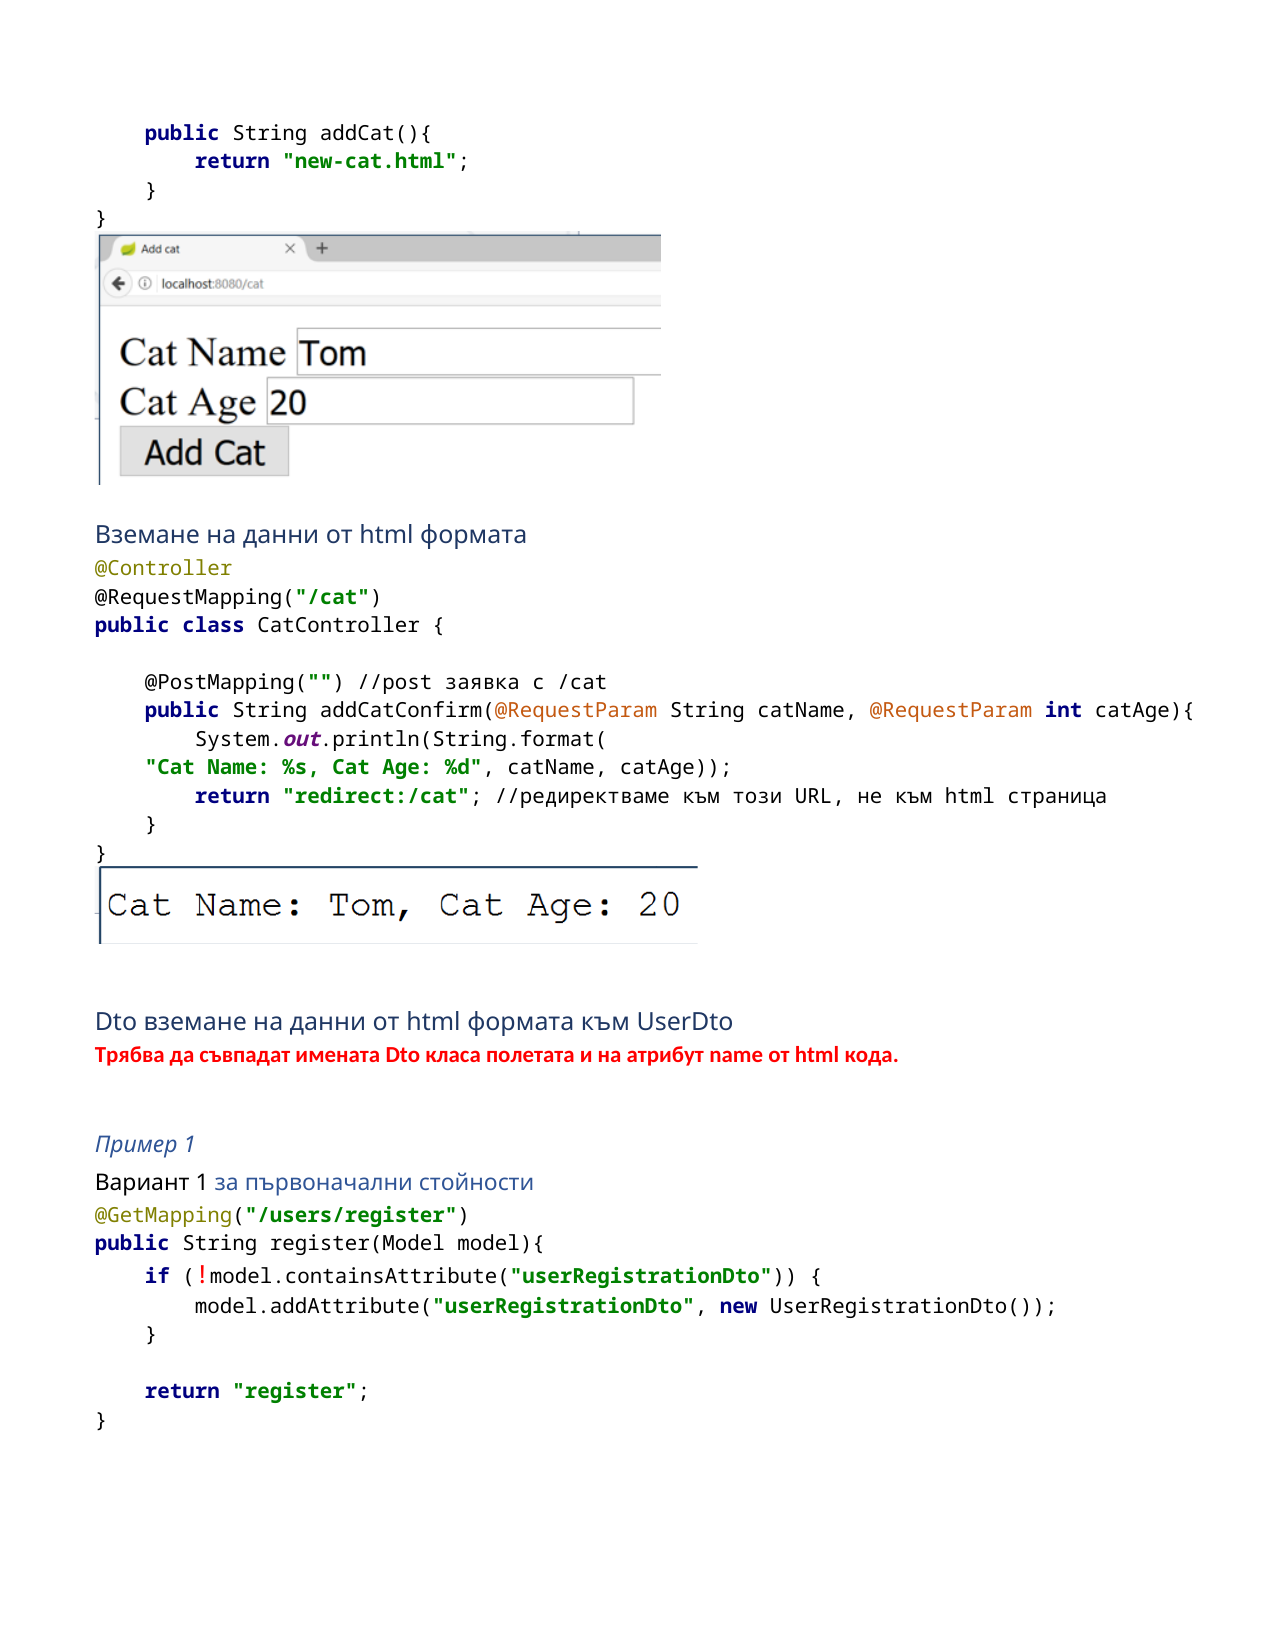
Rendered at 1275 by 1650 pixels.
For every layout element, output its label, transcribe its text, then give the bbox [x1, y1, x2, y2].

text @GetMapping("/users/register") public String register(Model model){ if (!model.containsAttribute("userRegistrationDto")) { model.addAttribute("userRegistrationDto", new UserRegistrationDto()); } return "register"; } [94, 1200, 1198, 1433]
picture [94, 231, 661, 485]
subtitle Пример 1 [94, 1128, 1198, 1159]
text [94, 118, 1198, 232]
subtitle Вариант 1 за първоначални стойности [94, 1166, 1198, 1197]
text @Controller @RequestMapping("/cat") public class CatController { @PostMapping("") //post заявка с /cat public String addCatConfirm(@RequestParam String catName, @RequestParam int catAge){ System.out.println(String.format( "Cat Name: %s, Cat Age: %d", catName, catAge)); return "redirect:/cat"; //редиректваме към този URL, не към html страница } } [94, 553, 1198, 866]
picture [94, 866, 698, 944]
subtitle Dto вземане на данни от html формата към UserDto [94, 1003, 1198, 1037]
subtitle Вземане на данни от html формата [94, 517, 1198, 551]
text Трябва да съвпадат имената Dto класа полетата и на атрибут name от html кода. [94, 1040, 1198, 1068]
